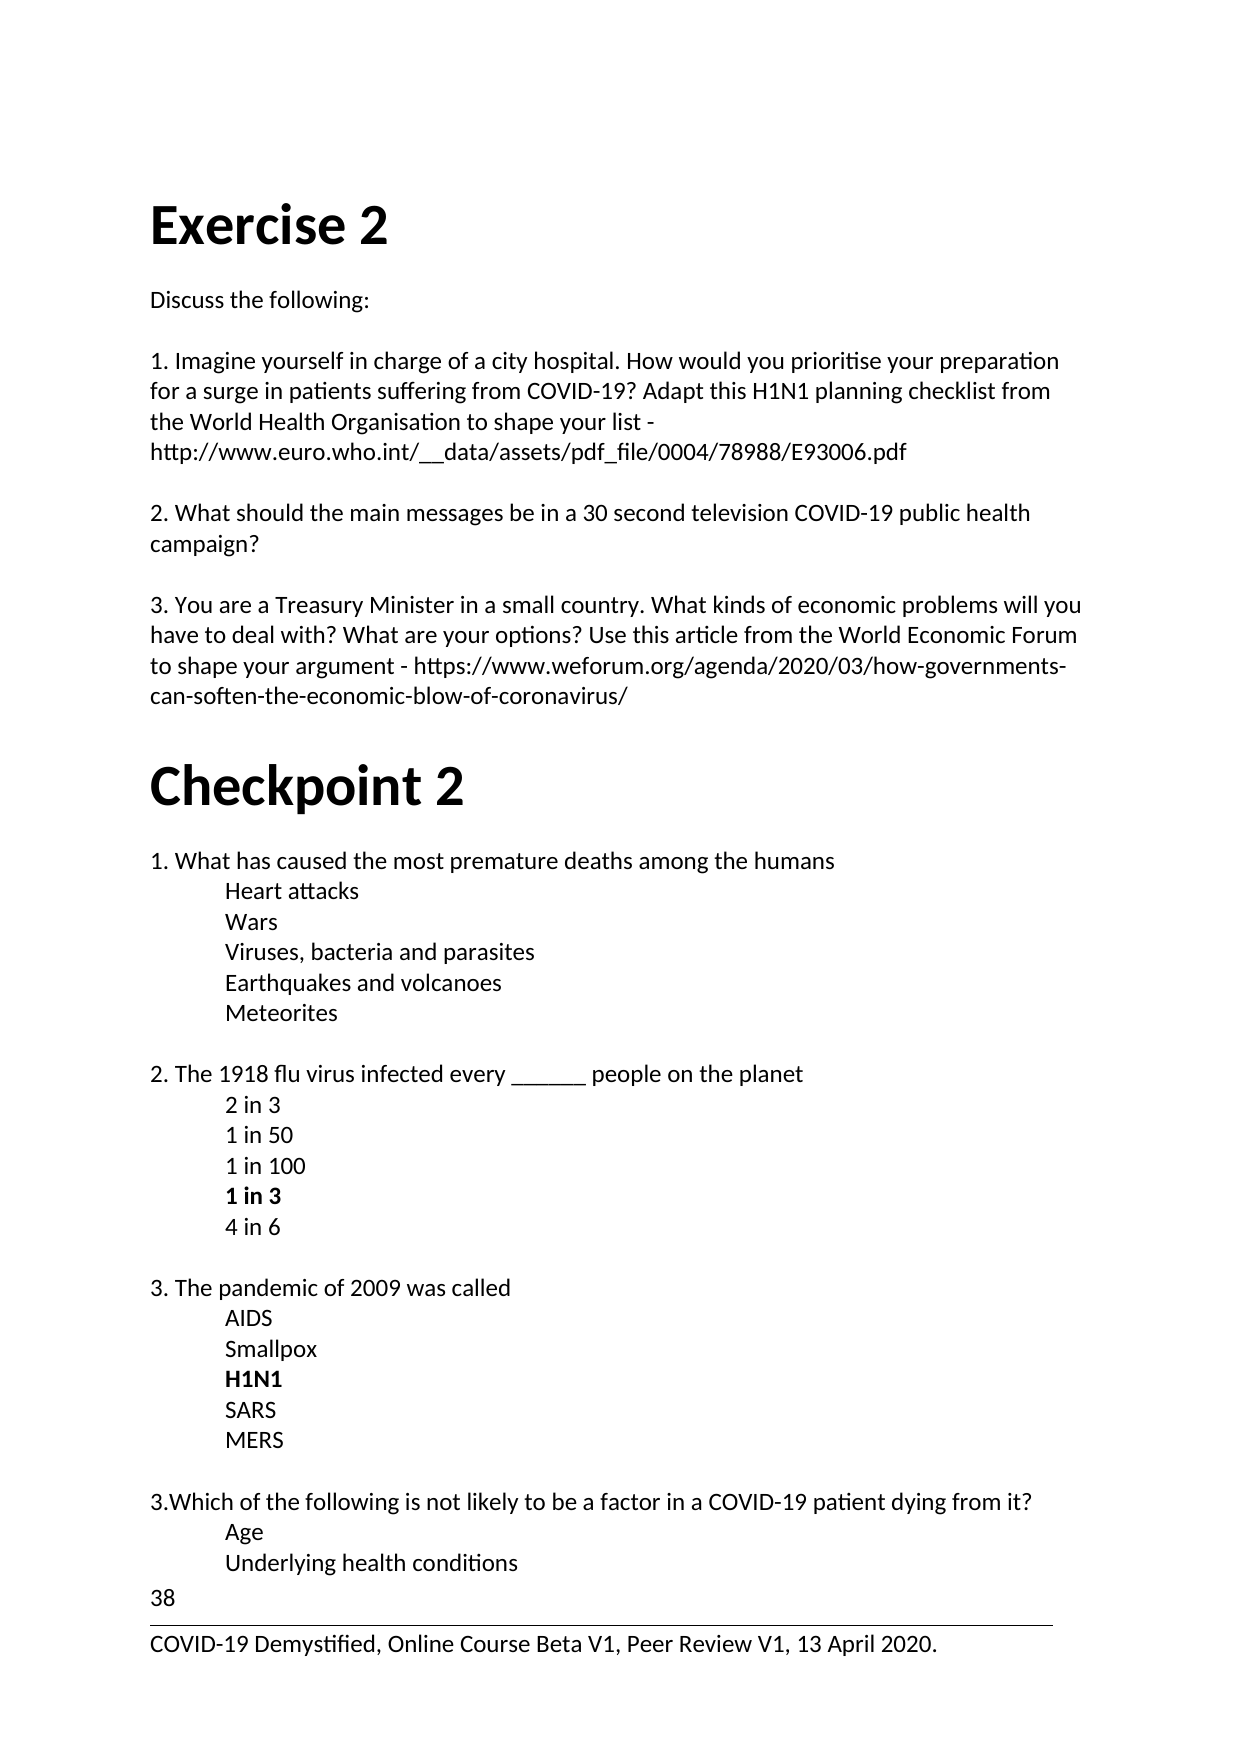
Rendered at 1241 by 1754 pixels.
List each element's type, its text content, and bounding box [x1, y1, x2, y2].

text 1 in 50 [225, 1119, 1090, 1150]
text 1 in 100 [225, 1150, 1090, 1181]
text 3.Which of the following is not likely to be a factor in a COVID-19 patient dying from it? [150, 1486, 1090, 1516]
text 3. You are a Treasury Minister in a small country. What kinds of economic problems will you have to deal with? What are your options? Use this article from the World Economic Forum to shape your argument - https://www.weforum.org/agenda/2020/03/how-governments-can-soften-the-economic-blow-of-coronavirus/ [150, 589, 1090, 711]
text Viruses, bacteria and parasites [225, 936, 1090, 967]
text SARS [225, 1394, 1090, 1425]
text Age [225, 1516, 1090, 1547]
text AIDS [225, 1303, 1090, 1333]
subtitle Exercise 2 [150, 187, 1090, 259]
subtitle Checkpoint 2 [150, 748, 1090, 820]
text Underlying health conditions [225, 1547, 1090, 1577]
text 1 in 3 [225, 1181, 1090, 1211]
text 2. The 1918 flu virus infected every ______ people on the planet [150, 1058, 1090, 1089]
text Earthquakes and volcanoes [225, 967, 1090, 997]
text 3. The pandemic of 2009 was called [150, 1272, 1090, 1303]
text MERS [225, 1425, 1090, 1455]
text Heart attacks [225, 875, 1090, 906]
text H1N1 [225, 1364, 1090, 1394]
text Wars [225, 906, 1090, 936]
text Discuss the following: [150, 284, 1090, 314]
text 1. What has caused the most premature deaths among the humans [150, 845, 1090, 875]
text 2. What should the main messages be in a 30 second television COVID-19 public health campaign? [150, 497, 1090, 558]
text 2 in 3 [225, 1089, 1090, 1119]
text Smallpox [225, 1333, 1090, 1364]
text 4 in 6 [225, 1211, 1090, 1242]
text Meteorites [225, 997, 1090, 1028]
text 1. Imagine yourself in charge of a city hospital. How would you prioritise your preparation for a surge in patients suffering from COVID-19? Adapt this H1N1 planning checklist from the World Health Organisation to shape your list - http://www.euro.who.int/__data/assets/pdf_file/0004/78988/E93006.pdf [150, 345, 1090, 467]
